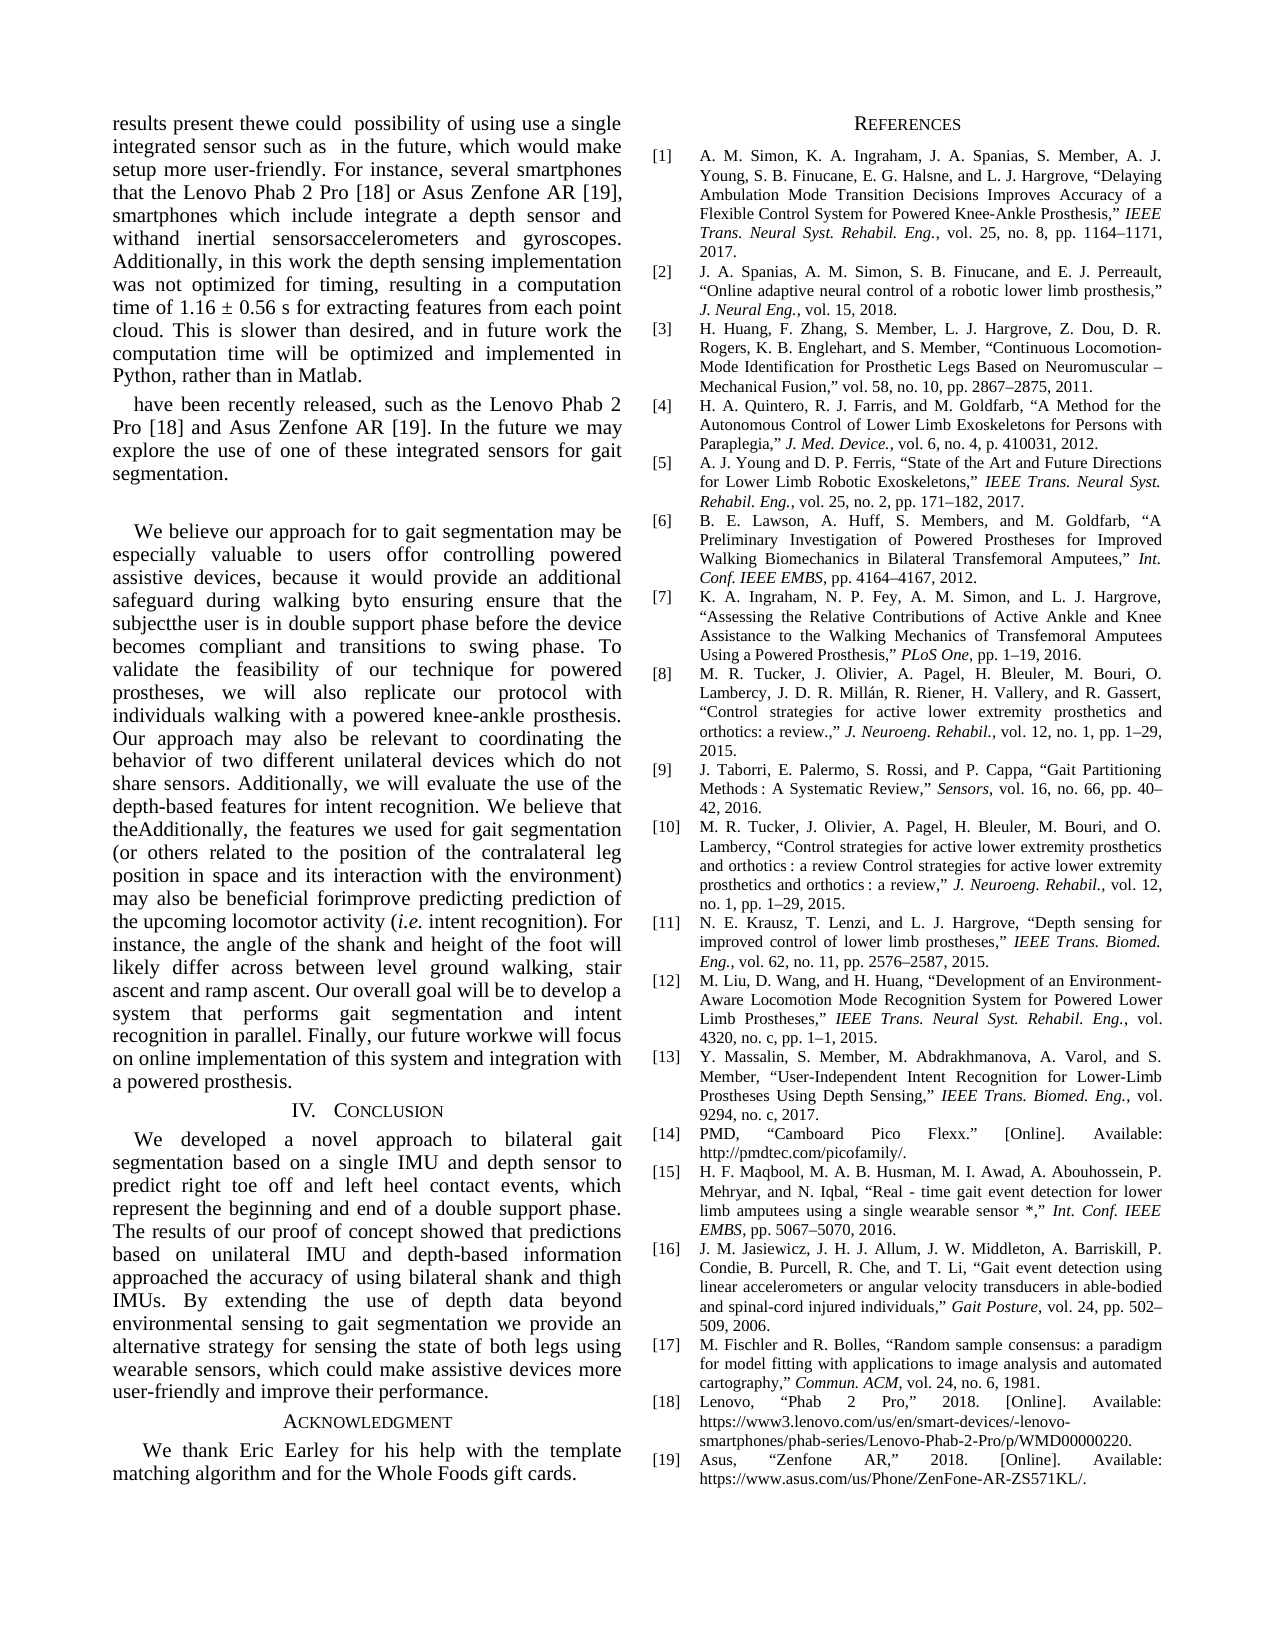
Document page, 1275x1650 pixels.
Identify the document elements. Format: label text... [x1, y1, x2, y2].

text [7] K. A. Ingraham, N. P. Fey, A. M. Simon, and L. J. Hargrove, “Assessing the Relative Contributions of Active Ankle and Knee Assistance to the Walking Mechanics of Transfemoral Amputees Using a Powered Prosthesis,” PLoS One, pp. 1–19, 2016. [652, 587, 1162, 664]
text References [652, 112, 1162, 135]
text [15] H. F. Maqbool, M. A. B. Husman, M. I. Awad, A. Abouhossein, P. Mehryar, and N. Iqbal, “Real - time gait event detection for lower limb amputees using a single wearable sensor *,” Int. Conf. IEEE EMBS, pp. 5067–5070, 2016. [652, 1162, 1162, 1239]
text We developed a novel approach to bilateral gait segmentation based on a single IMU and depth sensor to predict right toe off and left heel contact events, which represent the beginning and end of a double support phase. The results of our proof of concept showed that predictions based on unilateral IMU and depth-based information approached the accuracy of using bilateral shank and thigh IMUs. By extending the use of depth data beyond environmental sensing to gait segmentation we provide an alternative strategy for sensing the state of both legs using wearable sensors, which could make assistive devices more user-friendly and improve their performance. [112, 1129, 622, 1403]
text [11] N. E. Krausz, T. Lenzi, and L. J. Hargrove, “Depth sensing for improved control of lower limb prostheses,” IEEE Trans. Biomed. Eng., vol. 62, no. 11, pp. 2576–2587, 2015. [652, 913, 1162, 971]
text [16] J. M. Jasiewicz, J. H. J. Allum, J. W. Middleton, A. Barriskill, P. Condie, B. Purcell, R. Che, and T. Li, “Gait event detection using linear accelerometers or angular velocity transducers in able-bodied and spinal-cord injured individuals,” Gait Posture, vol. 24, pp. 502–509, 2006. [652, 1239, 1162, 1335]
text [13] Y. Massalin, S. Member, M. Abdrakhmanova, A. Varol, and S. Member, “User-Independent Intent Recognition for Lower-Limb Prostheses Using Depth Sensing,” IEEE Trans. Biomed. Eng., vol. 9294, no. c, 2017. [652, 1047, 1162, 1124]
text Acknowledgment [112, 1410, 622, 1433]
text [2] J. A. Spanias, A. M. Simon, S. B. Finucane, and E. J. Perreault, “Online adaptive neural control of a robotic lower limb prosthesis,” J. Neural Eng., vol. 15, 2018. [652, 261, 1162, 319]
text [1] A. M. Simon, K. A. Ingraham, J. A. Spanias, S. Member, A. J. Young, S. B. Finucane, E. G. Halsne, and L. J. Hargrove, “Delaying Ambulation Mode Transition Decisions Improves Accuracy of a Flexible Control System for Powered Knee-Ankle Prosthesis,” IEEE Trans. Neural Syst. Rehabil. Eng., vol. 25, no. 8, pp. 1164–1171, 2017. [652, 142, 1162, 261]
text [4] H. A. Quintero, R. J. Farris, and M. Goldfarb, “A Method for the Autonomous Control of Lower Limb Exoskeletons for Persons with Paraplegia,” J. Med. Device., vol. 6, no. 4, p. 410031, 2012. [652, 396, 1162, 453]
subtitle Conclusion [112, 1099, 622, 1122]
text [17] M. Fischler and R. Bolles, “Random sample consensus: a paradigm for model fitting with applications to image analysis and automated cartography,” Commun. ACM, vol. 24, no. 6, 1981. [652, 1335, 1162, 1392]
text [19] Asus, “Zenfone AR,” 2018. [Online]. Available: https://www.asus.com/us/Phone/ZenFone-AR-ZS571KL/. [652, 1450, 1162, 1488]
text [9] J. Taborri, E. Palermo, S. Rossi, and P. Cappa, “Gait Partitioning Methods : A Systematic Review,” Sensors, vol. 16, no. 66, pp. 40–42, 2016. [652, 760, 1162, 817]
text [6] B. E. Lawson, A. Huff, S. Members, and M. Goldfarb, “A Preliminary Investigation of Powered Prostheses for Improved Walking Biomechanics in Bilateral Transfemoral Amputees,” Int. Conf. IEEE EMBS, pp. 4164–4167, 2012. [652, 511, 1162, 587]
text [3] H. Huang, F. Zhang, S. Member, L. J. Hargrove, Z. Dou, D. R. Rogers, K. B. Englehart, and S. Member, “Continuous Locomotion-Mode Identification for Prosthetic Legs Based on Neuromuscular – Mechanical Fusion,” vol. 58, no. 10, pp. 2867–2875, 2011. [652, 319, 1162, 396]
text [14] PMD, “Camboard Pico Flexx.” [Online]. Available: http://pmdtec.com/picofamily/. [652, 1124, 1162, 1162]
text [12] M. Liu, D. Wang, and H. Huang, “Development of an Environment-Aware Locomotion Mode Recognition System for Powered Lower Limb Prostheses,” IEEE Trans. Neural Syst. Rehabil. Eng., vol. 4320, no. c, pp. 1–1, 2015. [652, 971, 1162, 1047]
text [8] M. R. Tucker, J. Olivier, A. Pagel, H. Bleuler, M. Bouri, O. Lambercy, J. D. R. Millán, R. Riener, H. Vallery, and R. Gassert, “Control strategies for active lower extremity prosthetics and orthotics: a review.,” J. Neuroeng. Rehabil., vol. 12, no. 1, pp. 1–29, 2015. [652, 664, 1162, 760]
text We believe our approach gait segmentation may be especially valuable powered assistive devices, because it would provide an additional safeguard is in double support phase before the device becomes compliant and transitions to swing phase. To validate the feasibility of our technique for powered prostheses, we will replicate our protocol with individuals walking with a powered knee-ankle prosthesis. Our approach may also be relevant to coordinating the behavior of two different unilateral devices which do not share sensors. features used for gait segmentation (or others related to the contralateral leg in space and its interaction with the environment) may also be the upcoming locomotor activity. For instance, the angle of the shank and height of the foot will likely differ level ground walking, stair ascent and ramp ascent. Our overall goal will be to develop a system that performs gait segmentation and intent recognition in parallel. Finally, will focus on online implementation of this system and integration with a powered prosthesis. [112, 521, 622, 1093]
text [5] A. J. Young and D. P. Ferris, “State of the Art and Future Directions for Lower Limb Robotic Exoskeletons,” IEEE Trans. Neural Syst. Rehabil. Eng., vol. 25, no. 2, pp. 171–182, 2017. [652, 453, 1162, 511]
text We thank Eric Earley for his help with the template matching algorithm and for the Whole Foods gift cards. [112, 1439, 622, 1484]
text [18] Lenovo, “Phab 2 Pro,” 2018. [Online]. Available: https://www3.lenovo.com/us/en/smart-devices/-lenovo-smartphones/phab-series/Lenovo-Phab-2-Pro/p/WMD00000220. [652, 1392, 1162, 1450]
text [10] M. R. Tucker, J. Olivier, A. Pagel, H. Bleuler, M. Bouri, and O. Lambercy, “Control strategies for active lower extremity prosthetics and orthotics : a review Control strategies for active lower extremity prosthetics and orthotics : a review,” J. Neuroeng. Rehabil., vol. 12, no. 1, pp. 1–29, 2015. [652, 817, 1162, 913]
